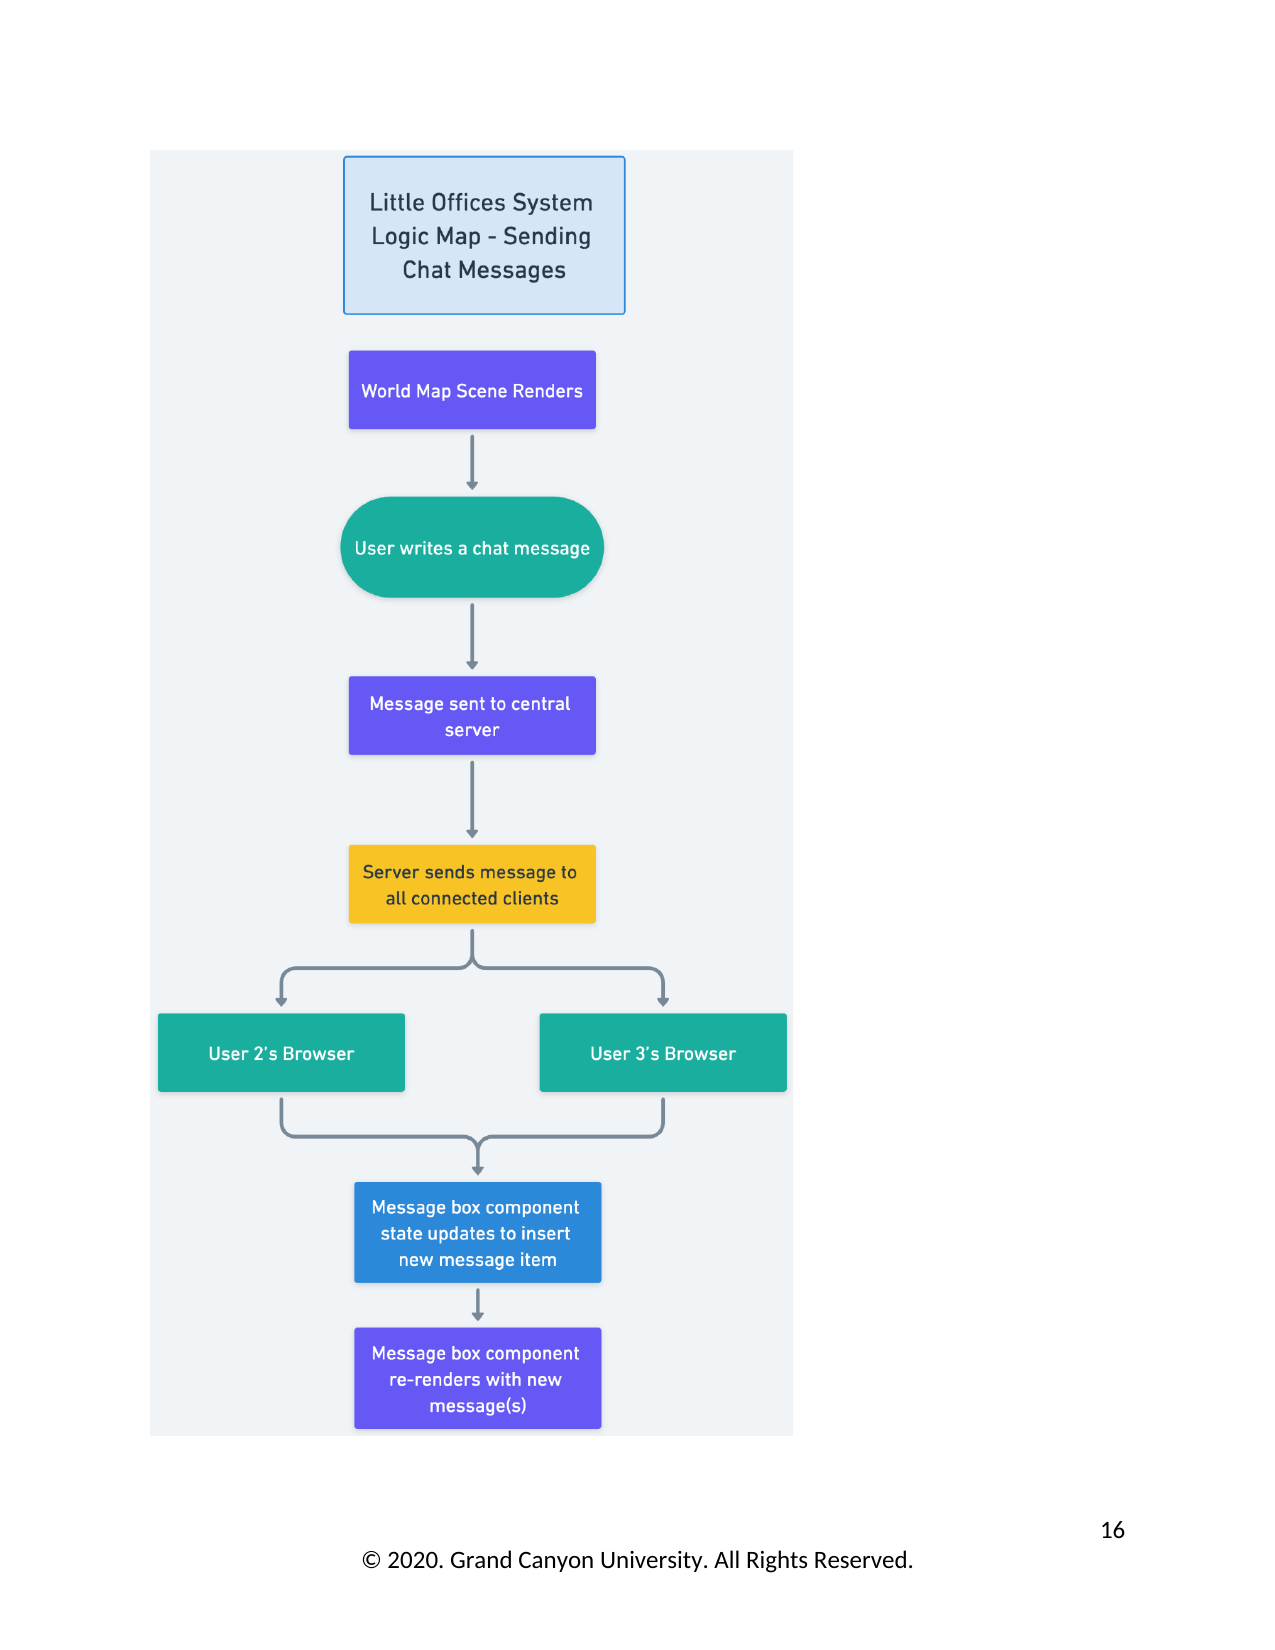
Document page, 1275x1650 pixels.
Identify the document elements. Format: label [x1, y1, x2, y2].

picture [150, 150, 794, 1436]
